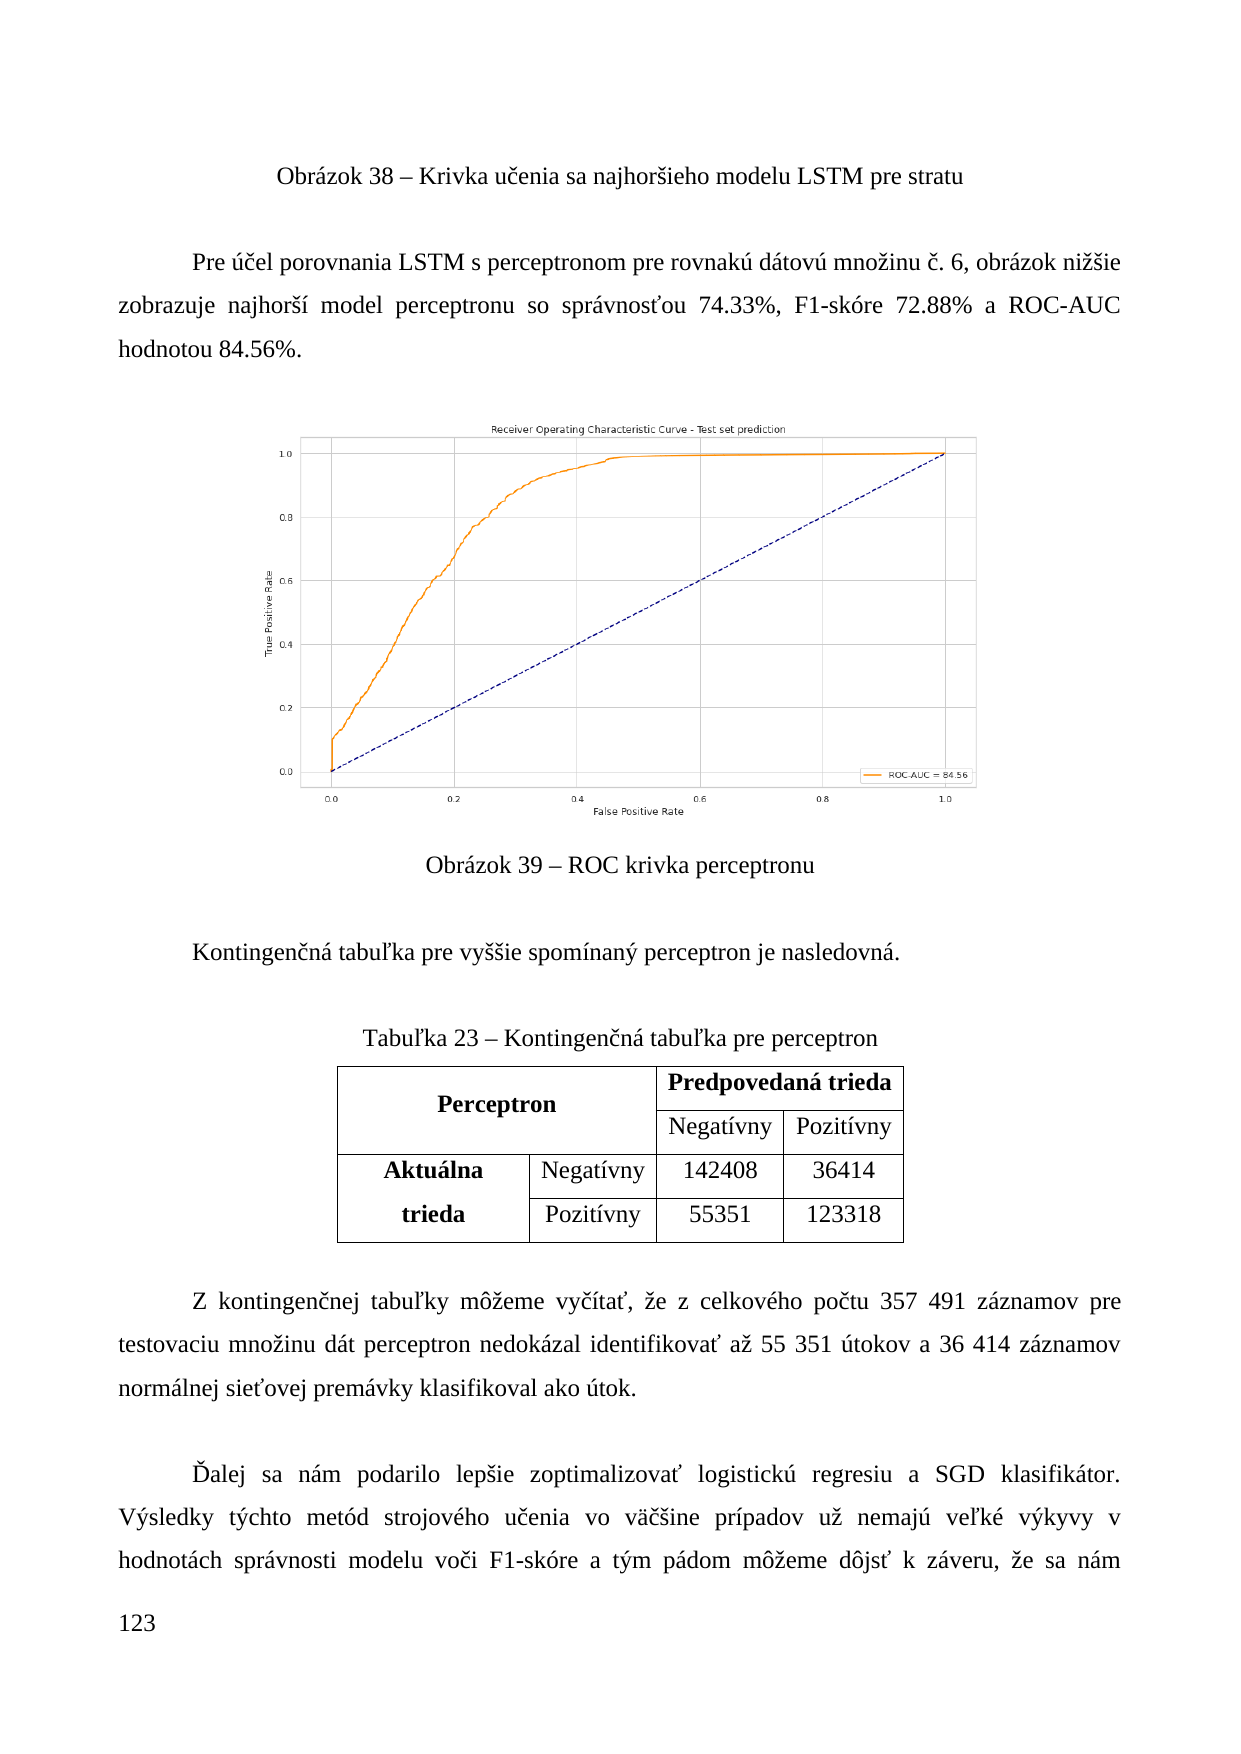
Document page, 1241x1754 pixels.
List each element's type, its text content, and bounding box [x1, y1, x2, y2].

table_header Perceptron [338, 1067, 656, 1154]
table_cell Negatívny [657, 1111, 783, 1154]
table_cell Aktuálna trieda [338, 1155, 529, 1242]
table_cell Pozitívny [784, 1111, 903, 1154]
table_cell 142408 [657, 1155, 783, 1198]
table_cell Negatívny [530, 1155, 656, 1198]
text Z kontingenčnej tabuľky môžeme vyčítať, že z celkového počtu 357 491 záznamov pre testovaciu množinu dát perceptron nedokázal identifikovať až 55 351 útokov a 36 414 záznamov normálnej sieťovej premávky klasifikoval ako útok. [118, 1286, 1122, 1401]
text Pre účel porovnania LSTM s perceptronom pre rovnakú dátovú množinu č. 6, obrázok nižšie zobrazuje najhorší model perceptronu so správnosťou 74.33%, F1-skóre 72.88% a ROC-AUC hodnotou 84.56%. [118, 247, 1122, 362]
table_cell 123318 [784, 1199, 903, 1242]
table_cell 55351 [657, 1199, 783, 1242]
picture [259, 420, 981, 822]
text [118, 1459, 1122, 1574]
table_cell Pozitívny [530, 1199, 656, 1242]
table_cell 36414 [784, 1155, 903, 1198]
table_header Predpovedaná trieda [657, 1067, 903, 1110]
text Kontingenčná tabuľka pre vyššie spomínaný perceptron je nasledovná. [118, 937, 1122, 965]
